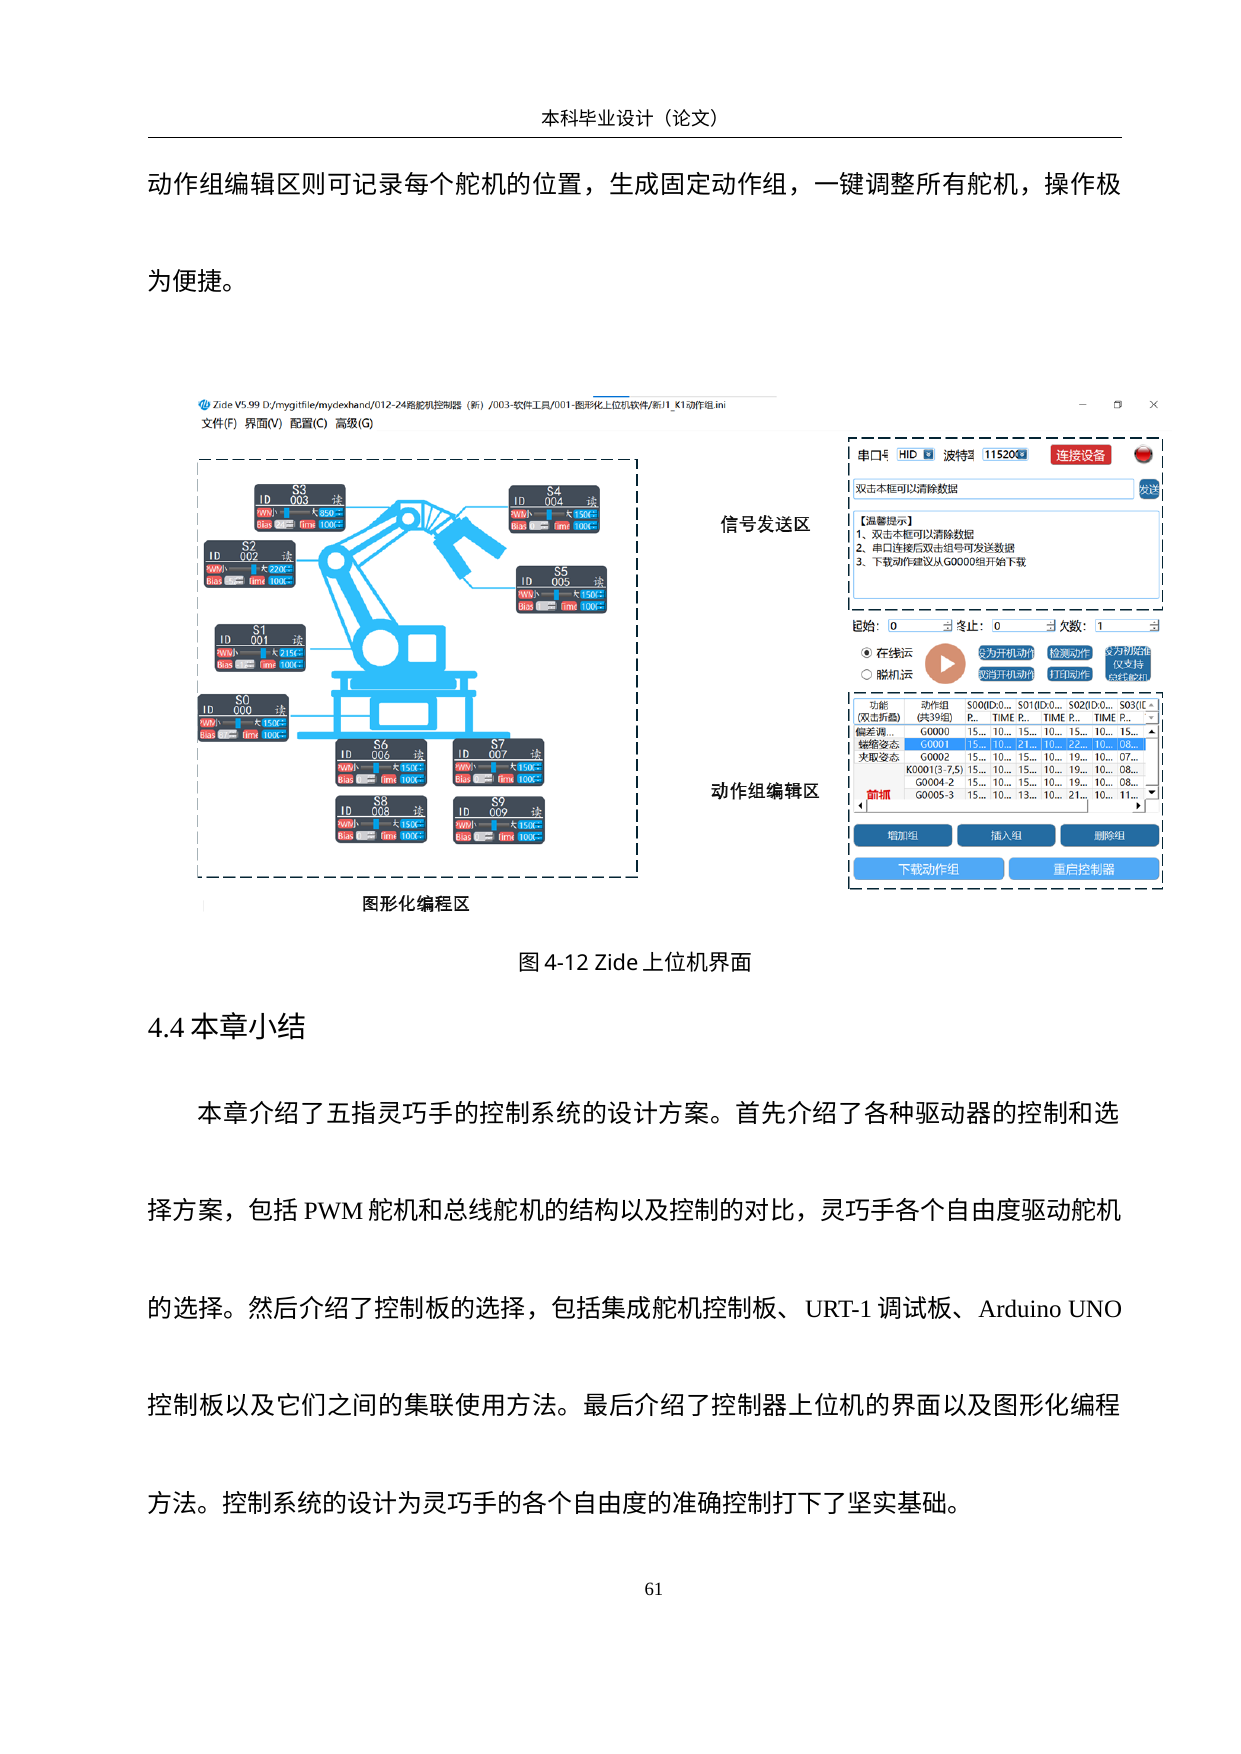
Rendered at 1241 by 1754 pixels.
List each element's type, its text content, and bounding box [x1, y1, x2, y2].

text 4.4本章小结 [148, 992, 1122, 1057]
text 本章介绍了五指灵巧手的控制系统的设计方案。首先介绍了各种驱动器的控制和选择方案，包括PWM舵机和总线舵机的结构以及控制的对比，灵巧手各个自由度驱动舵机的选择。然后介绍了控制板的选择，包括集成舵机控制板、URT-1调试板、Arduino UNO控制板以及它们之间的集联使用方法。最后介绍了控制器上位机的界面以及图形化编程方法。控制系统的设计为灵巧手的各个自由度的准确控制打下了坚实基础。 [148, 1079, 1122, 1534]
picture [197, 379, 1172, 928]
text 图4-12 Zide上位机界面 [148, 944, 1122, 977]
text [148, 150, 1122, 312]
